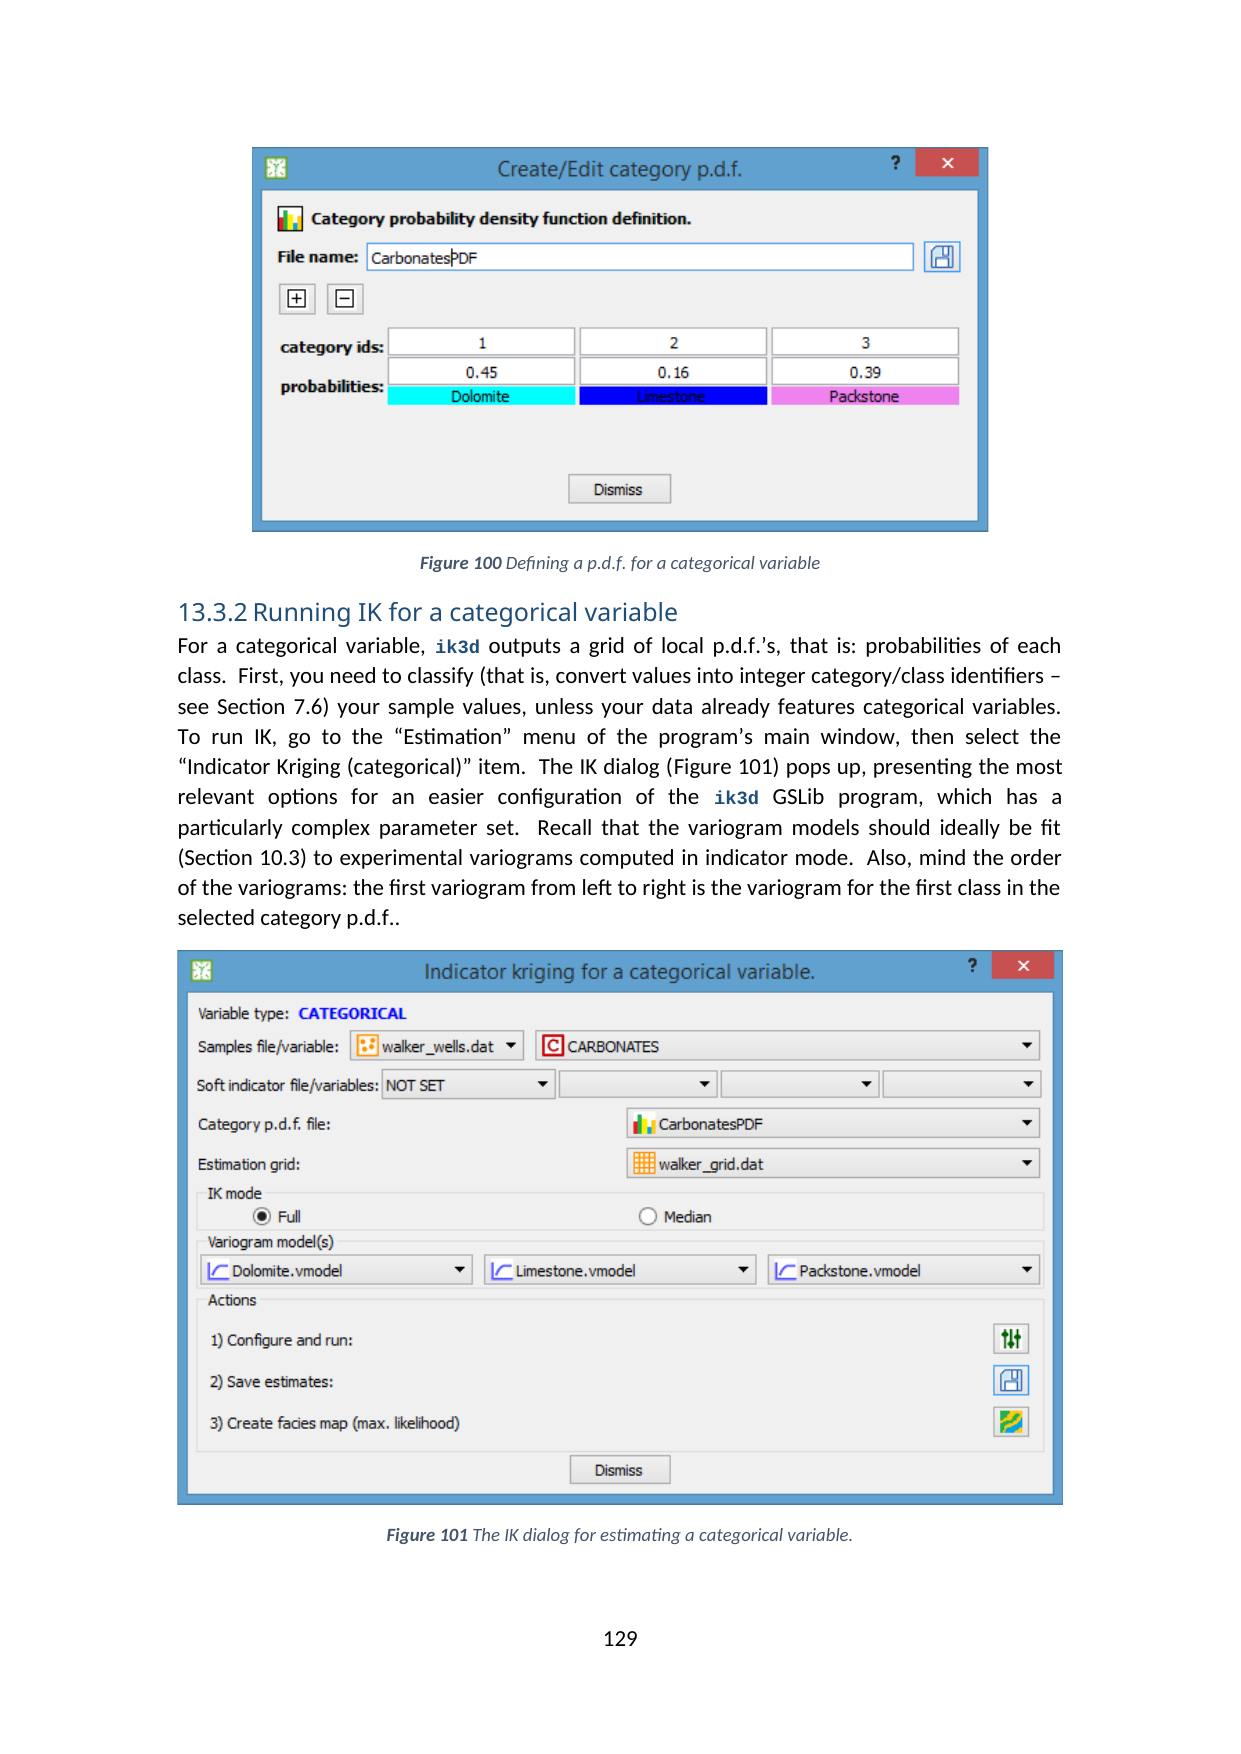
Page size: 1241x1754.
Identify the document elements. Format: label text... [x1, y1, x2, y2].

picture [177, 950, 1063, 1505]
text For a categorical variable, ik3d outputs a grid of local p.d.f.’s, that is: probabilities of each class. First, you need to classify (that is, convert values into integer category/class identifiers – see Section 7.6) your sample values, unless your data already features categorical variables. To run IK, go to the “Estimation” menu of the program’s main window, then select the “Indicator Kriging (categorical)” item. The IK dialog (Figure 99) pops up, presenting the most relevant options for an easier configuration of the ik3d GSLib program, which has a particularly complex parameter set. Recall that the variogram models should ideally be fit (Section 10.3) to experimental variograms computed in indicator mode. Also, mind the order of the variograms: the first variogram from left to right is the variogram for the first class in the selected category p.d.f.. [177, 631, 1063, 931]
text Figure 100 Defining a p.d.f. for a categorical variable [177, 551, 1063, 574]
picture [252, 147, 989, 532]
text Figure 101 The IK dialog for estimating a categorical variable. [177, 1523, 1063, 1546]
subtitle Running IK for a categorical variable [177, 594, 1063, 629]
